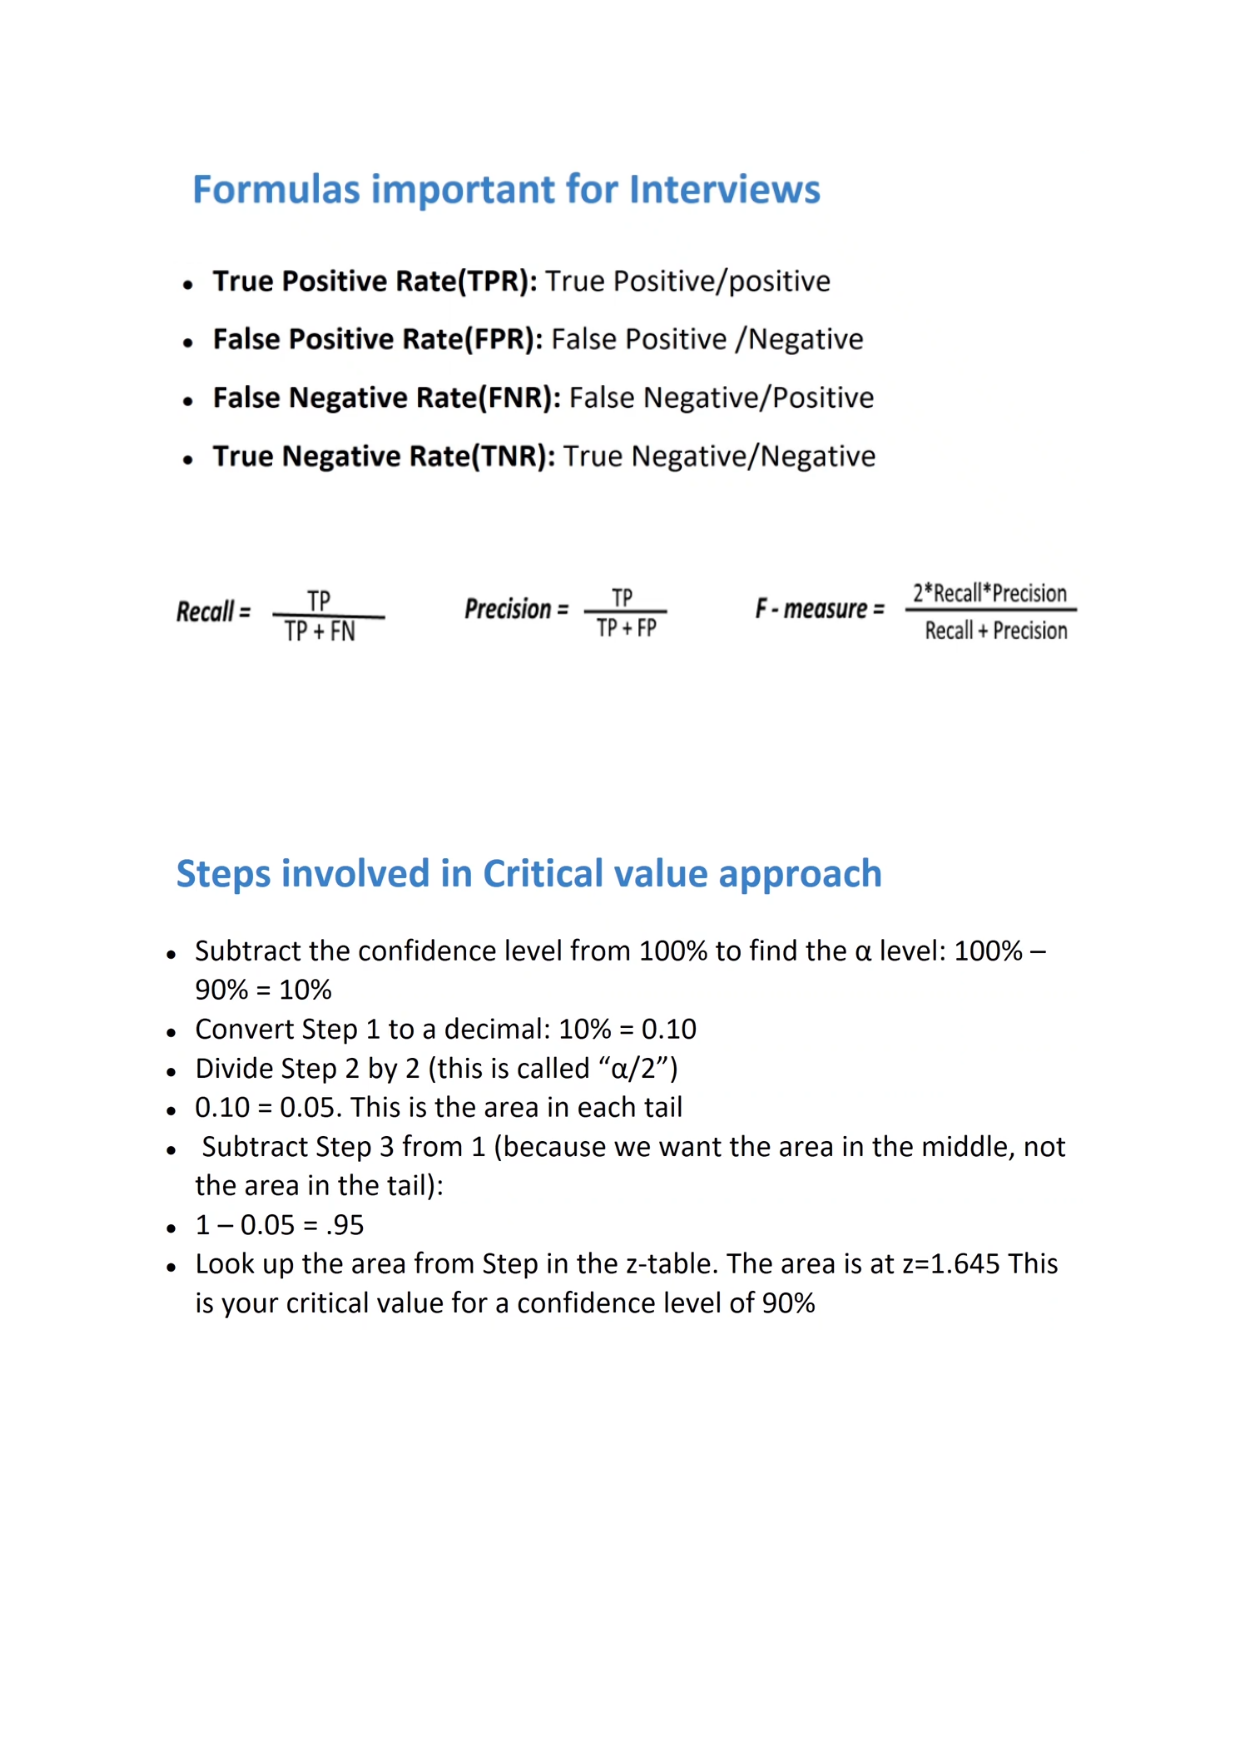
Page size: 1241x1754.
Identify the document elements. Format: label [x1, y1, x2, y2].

picture [150, 150, 1091, 686]
picture [150, 845, 1091, 1330]
